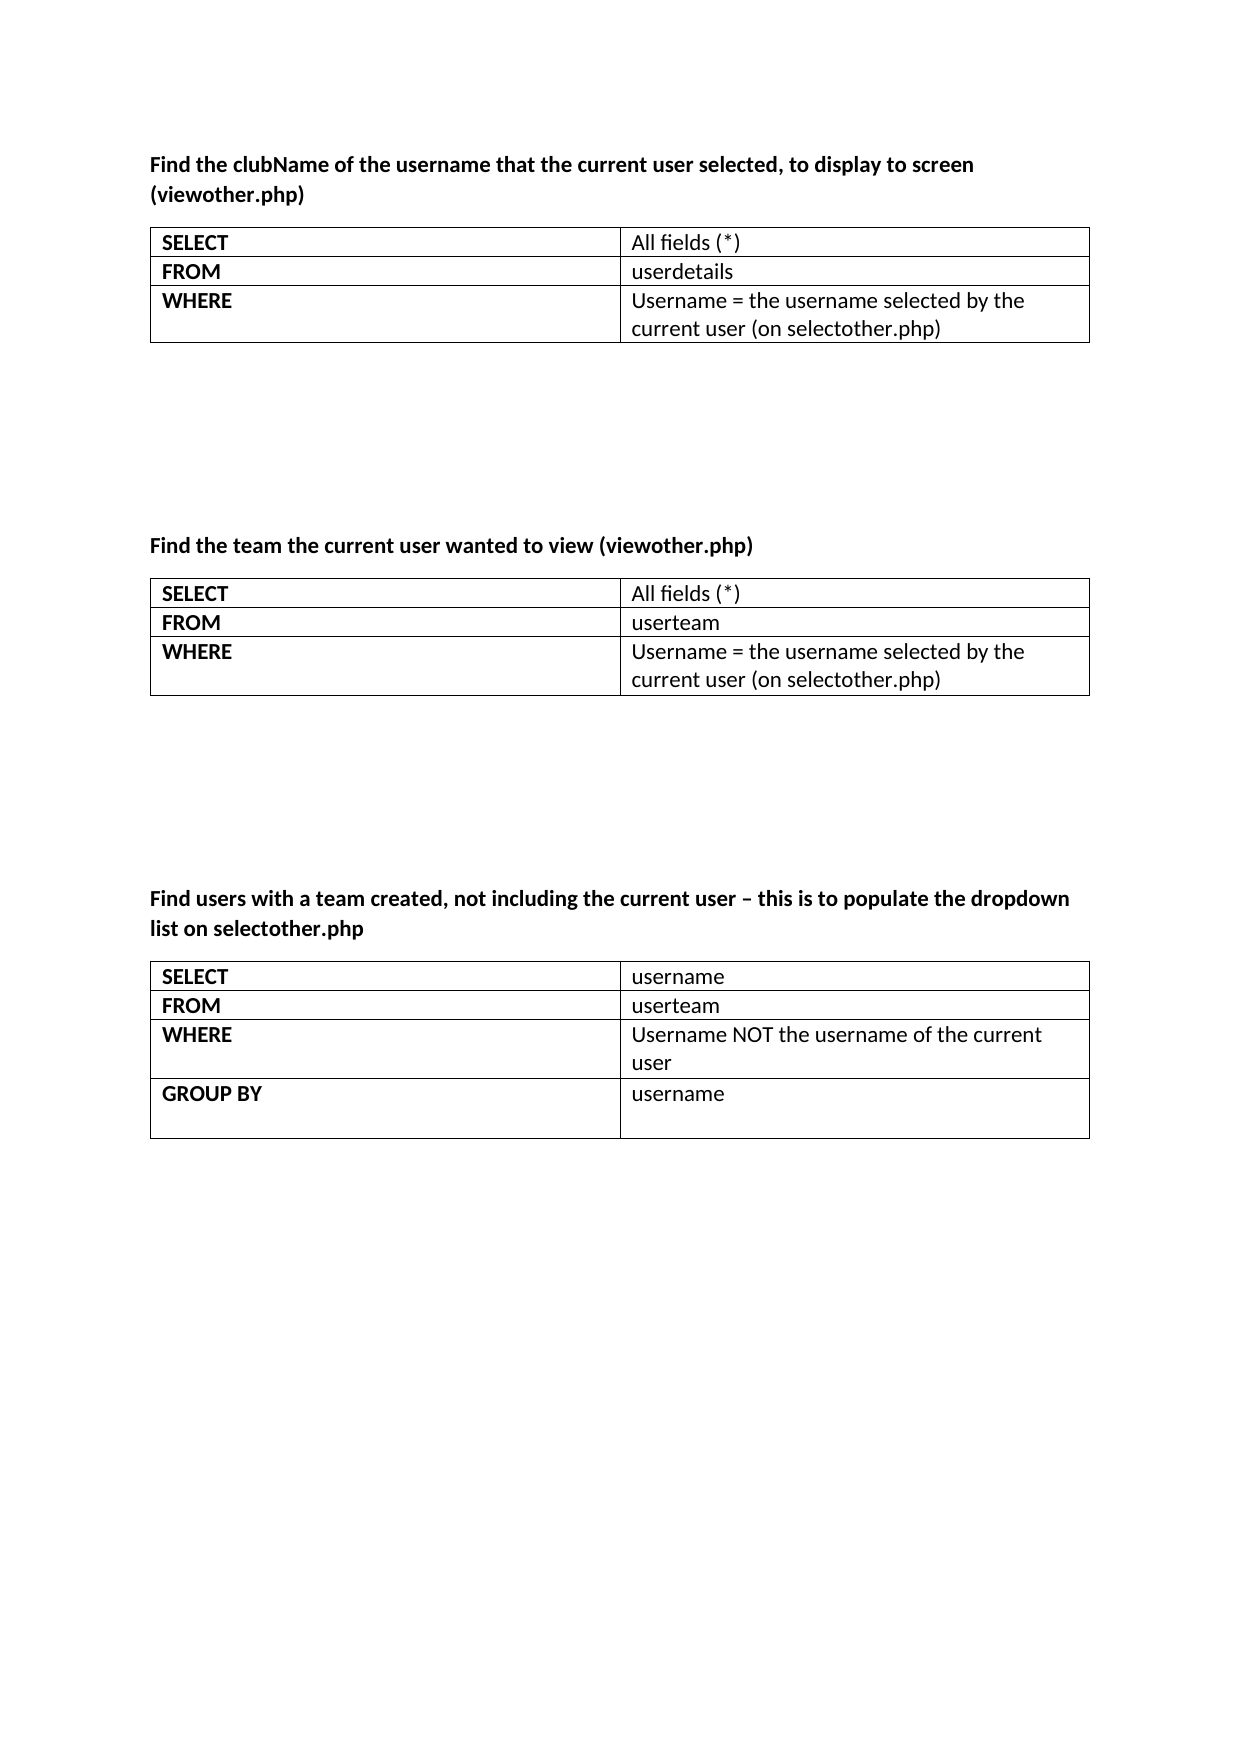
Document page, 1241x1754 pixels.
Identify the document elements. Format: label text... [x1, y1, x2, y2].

table_cell FROM [151, 257, 620, 285]
table_cell FROM [151, 608, 620, 636]
table_cell FROM [151, 991, 620, 1019]
table_cell username [621, 1079, 1089, 1138]
table_header SELECT [151, 228, 620, 256]
table_cell WHERE [151, 286, 620, 342]
table_cell WHERE [151, 1020, 620, 1078]
table_cell Username = the username selected by the current user (on selectother.php) [621, 637, 1089, 695]
text Find the team the current user wanted to view (viewother.php) [150, 531, 1090, 559]
table_header username [621, 962, 1089, 990]
table_cell userteam [621, 608, 1089, 636]
text Find the clubName of the username that the current user selected, to display to screen (viewother.php) [150, 150, 1090, 208]
table_cell WHERE [151, 637, 620, 695]
table_cell Username = the username selected by the current user (on selectother.php) [621, 286, 1089, 342]
text Find users with a team created, not including the current user – this is to populate the dropdown list on selectother.php [150, 884, 1090, 942]
table_cell userteam [621, 991, 1089, 1019]
table_header SELECT [151, 579, 620, 607]
table_header SELECT [151, 962, 620, 990]
table_header All fields (*) [621, 228, 1089, 256]
table_cell Username NOT the username of the current user [621, 1020, 1089, 1078]
table_header All fields (*) [621, 579, 1089, 607]
table_cell userdetails [621, 257, 1089, 285]
table_cell GROUP BY [151, 1079, 620, 1138]
